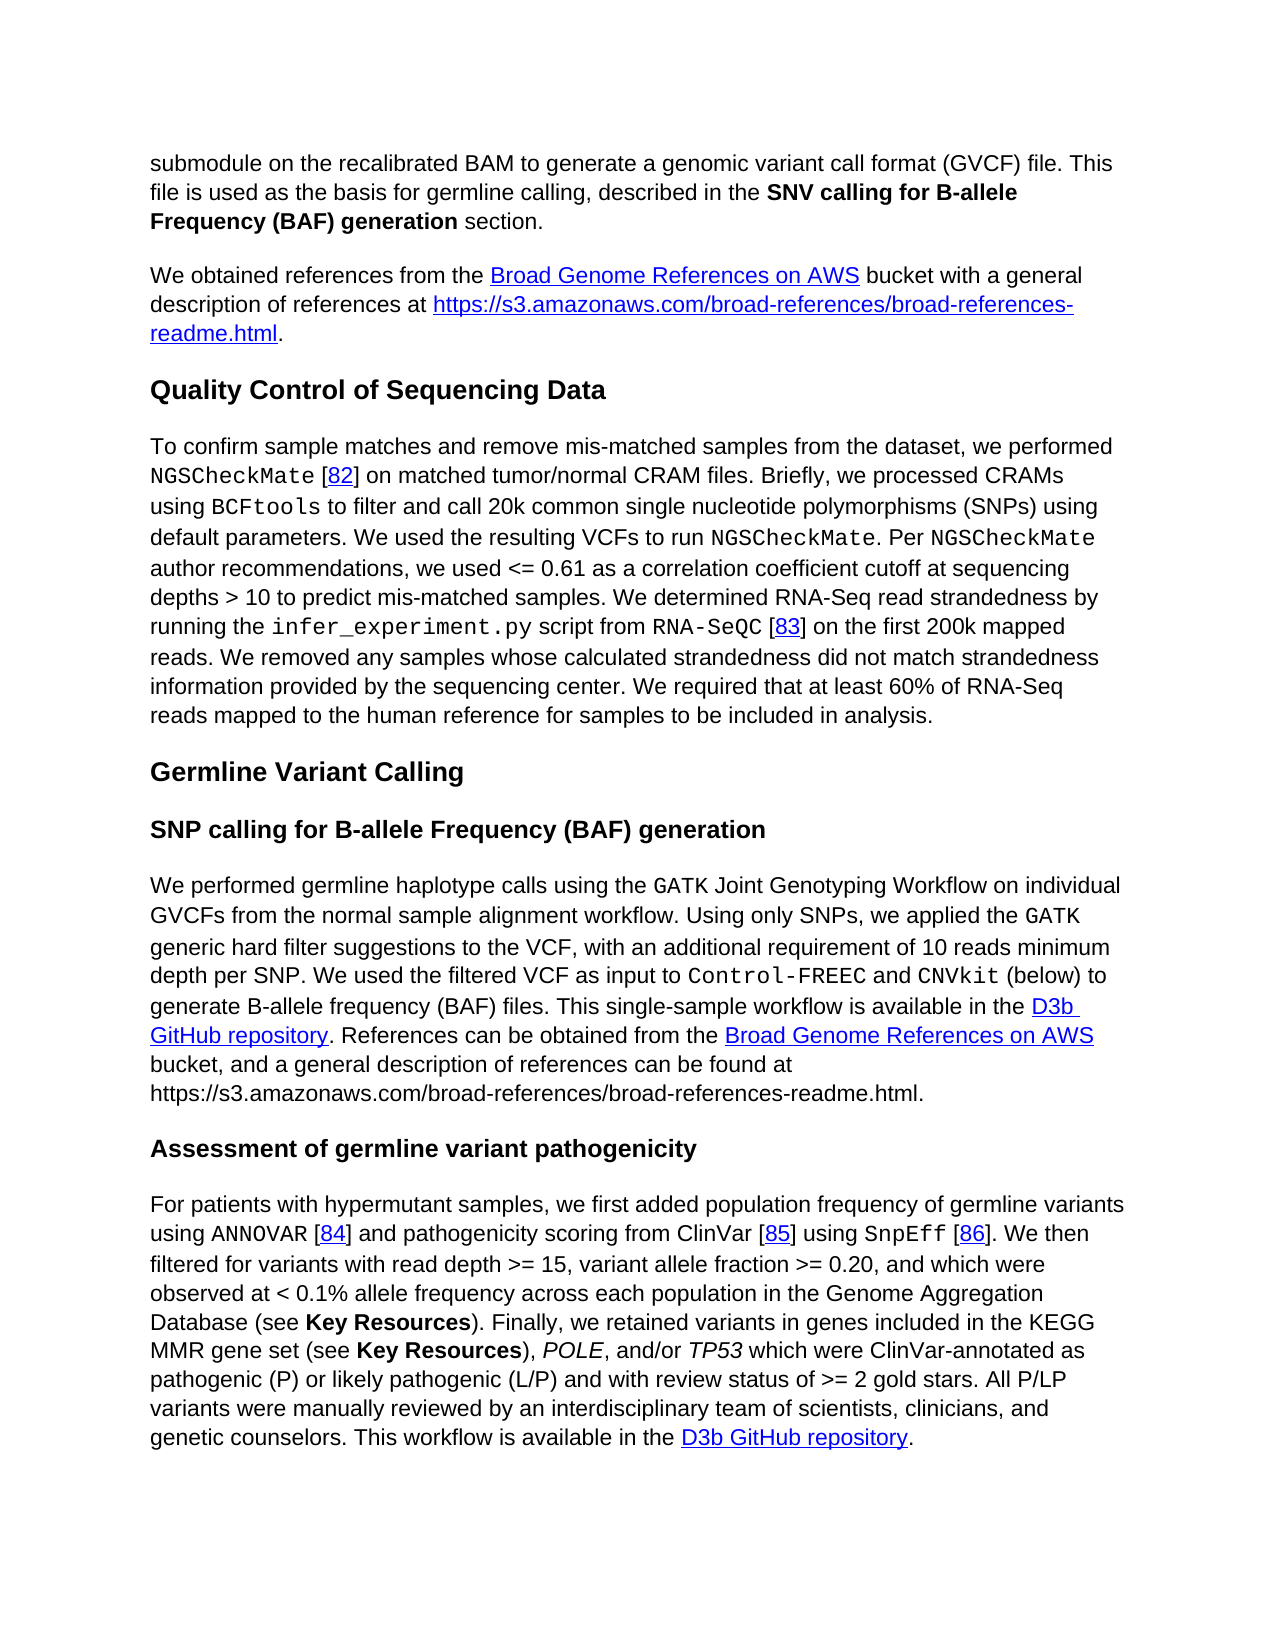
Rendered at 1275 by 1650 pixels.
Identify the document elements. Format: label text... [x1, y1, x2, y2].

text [150, 150, 1125, 234]
subtitle Quality Control of Sequencing Data [150, 374, 1125, 405]
subtitle Assessment of germline variant pathogenicity [150, 1134, 1125, 1163]
text To confirm sample matches and remove mis-matched samples from the dataset, we performed NGSCheckMate [82] on matched tumor/normal CRAM files. Briefly, we processed CRAMs using BCFtools to filter and call 20k common single nucleotide polymorphisms (SNPs) using default parameters. We used the resulting VCFs to run NGSCheckMate. Per NGSCheckMate author recommendations, we used <= 0.61 as a correlation coefficient cutoff at sequencing depths > 10 to predict mis-matched samples. We determined RNA-Seq read strandedness by running the infer_experiment.py script from RNA-SeQC [83] on the first 200k mapped reads. We removed any samples whose calculated strandedness did not match strandedness information provided by the sequencing center. We required that at least 60% of RNA-Seq reads mapped to the human reference for samples to be included in analysis. [150, 433, 1125, 728]
subtitle SNP calling for B-allele Frequency (BAF) generation [150, 815, 1125, 844]
text We obtained references from the Broad Genome References on AWS bucket with a general description of references at https://s3.amazonaws.com/broad-references/broad-references-readme.html. [150, 262, 1125, 346]
text For patients with hypermutant samples, we first added population frequency of germline variants using ANNOVAR [84] and pathogenicity scoring from ClinVar [85] using SnpEff [86]. We then filtered for variants with read depth >= 15, variant allele fraction >= 0.20, and which were observed at < 0.1% allele frequency across each population in the Genome Aggregation Database (see Key Resources). Finally, we retained variants in genes included in the KEGG MMR gene set (see Key Resources), POLE, and/or TP53 which were ClinVar-annotated as pathogenic (P) or likely pathogenic (L/P) and with review status of >= 2 gold stars. All P/LP variants were manually reviewed by an interdisciplinary team of scientists, clinicians, and genetic counselors. This workflow is available in the D3b GitHub repository. [150, 1191, 1125, 1451]
text We performed germline haplotype calls using the GATK Joint Genotyping Workflow on individual GVCFs from the normal sample alignment workflow. Using only SNPs, we applied the GATK generic hard filter suggestions to the VCF, with an additional requirement of 10 reads minimum depth per SNP. We used the filtered VCF as input to Control-FREEC and CNVkit (below) to generate B-allele frequency (BAF) files. This single-sample workflow is available in the D3b GitHub repository. References can be obtained from the Broad Genome References on AWS bucket, and a general description of references can be found at https://s3.amazonaws.com/broad-references/broad-references-readme.html. [150, 872, 1125, 1107]
subtitle Germline Variant Calling [150, 756, 1125, 787]
